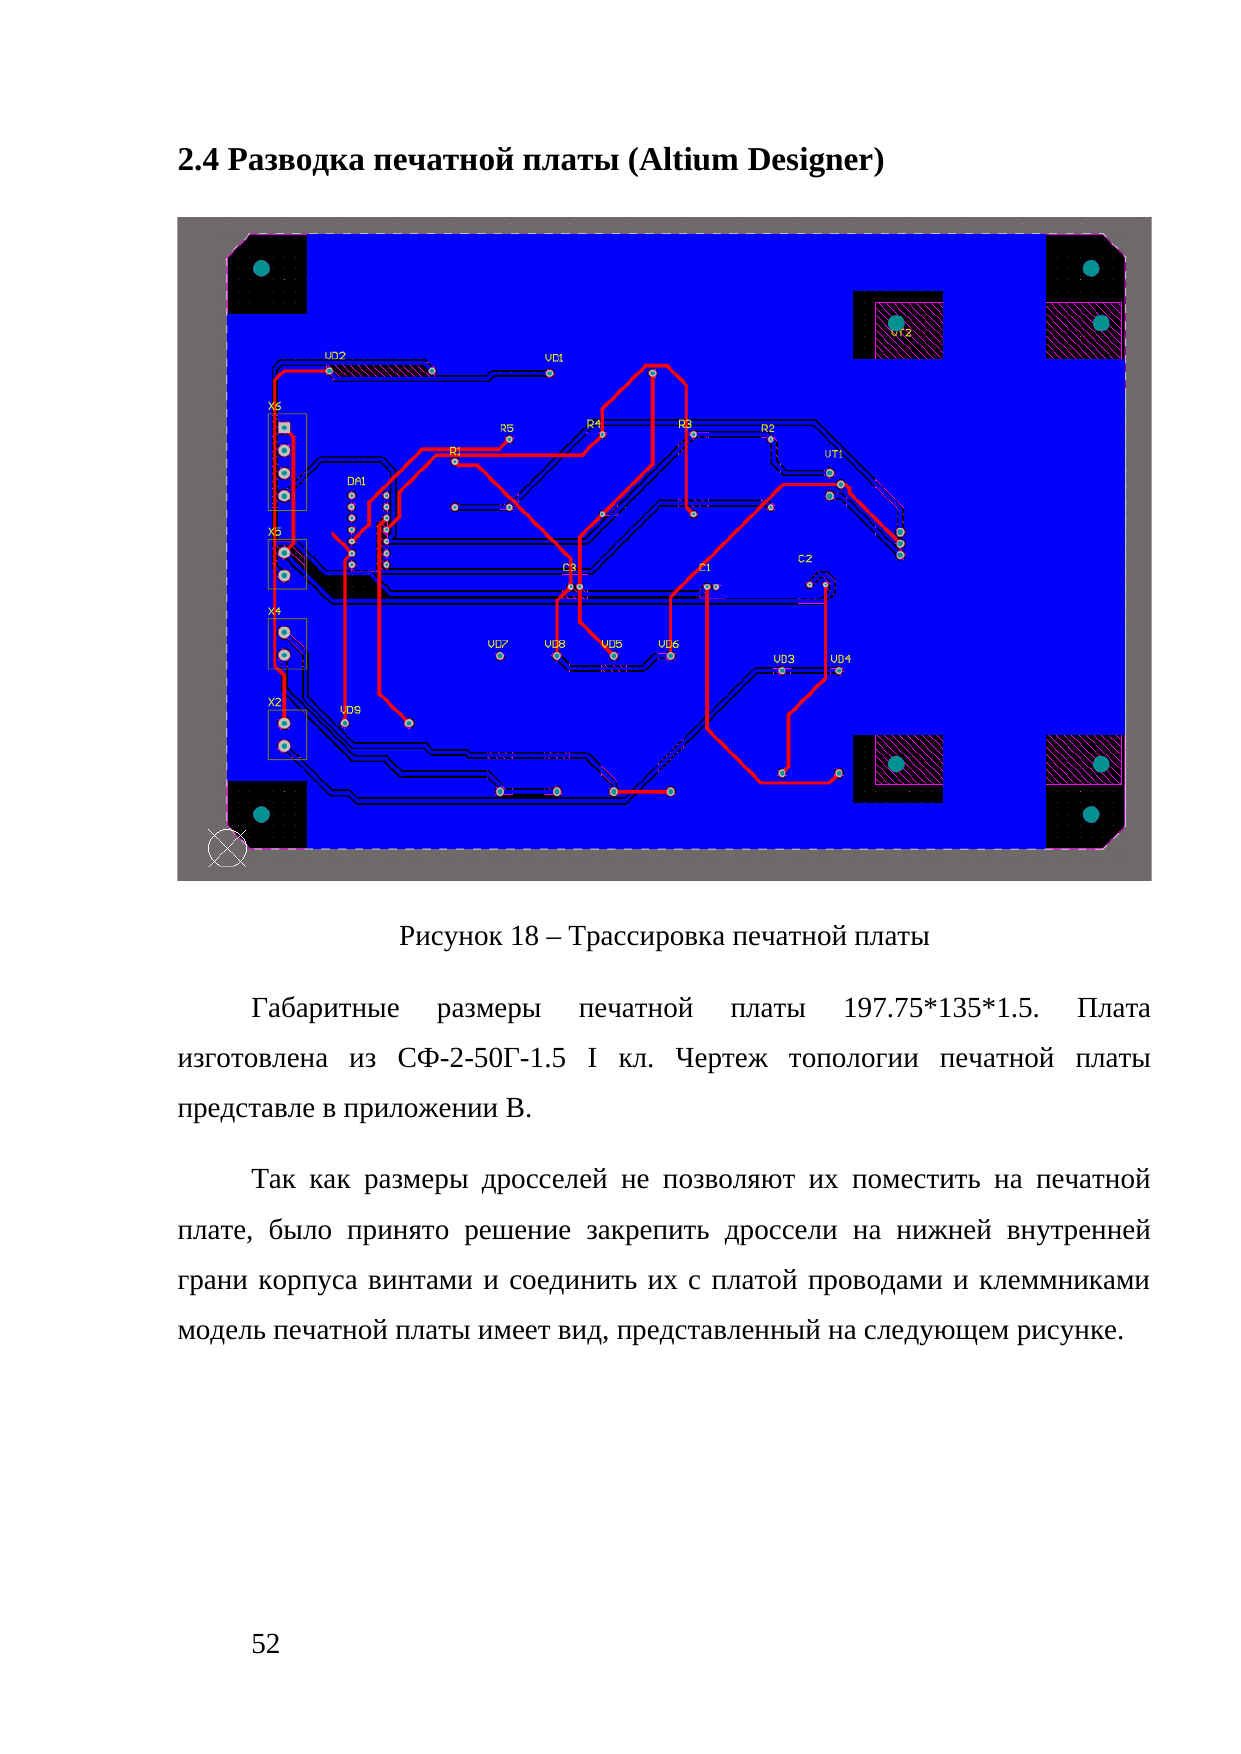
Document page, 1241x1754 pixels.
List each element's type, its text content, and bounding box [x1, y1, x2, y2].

picture [177, 217, 1152, 881]
subtitle 2.4 Разводка печатной платы (Altium Designer) [177, 139, 1152, 177]
text Так как размеры дросселей не позволяют их поместить на печатной плате, было принято решение закрепить дроссели на нижней внутренней грани корпуса винтами и соединить их с платой проводами и клеммниками модель печатной платы имеет вид, представленный на следующем рисунке. [177, 1161, 1152, 1346]
text Габаритные размеры печатной платы 197.75*135*1.5. Плата изготовлена из СФ-2-50Г-1.5 I кл. Чертеж топологии печатной платы представле в приложении В. [177, 990, 1152, 1124]
text Рисунок 18 – Трассировка печатной платы [177, 918, 1152, 952]
